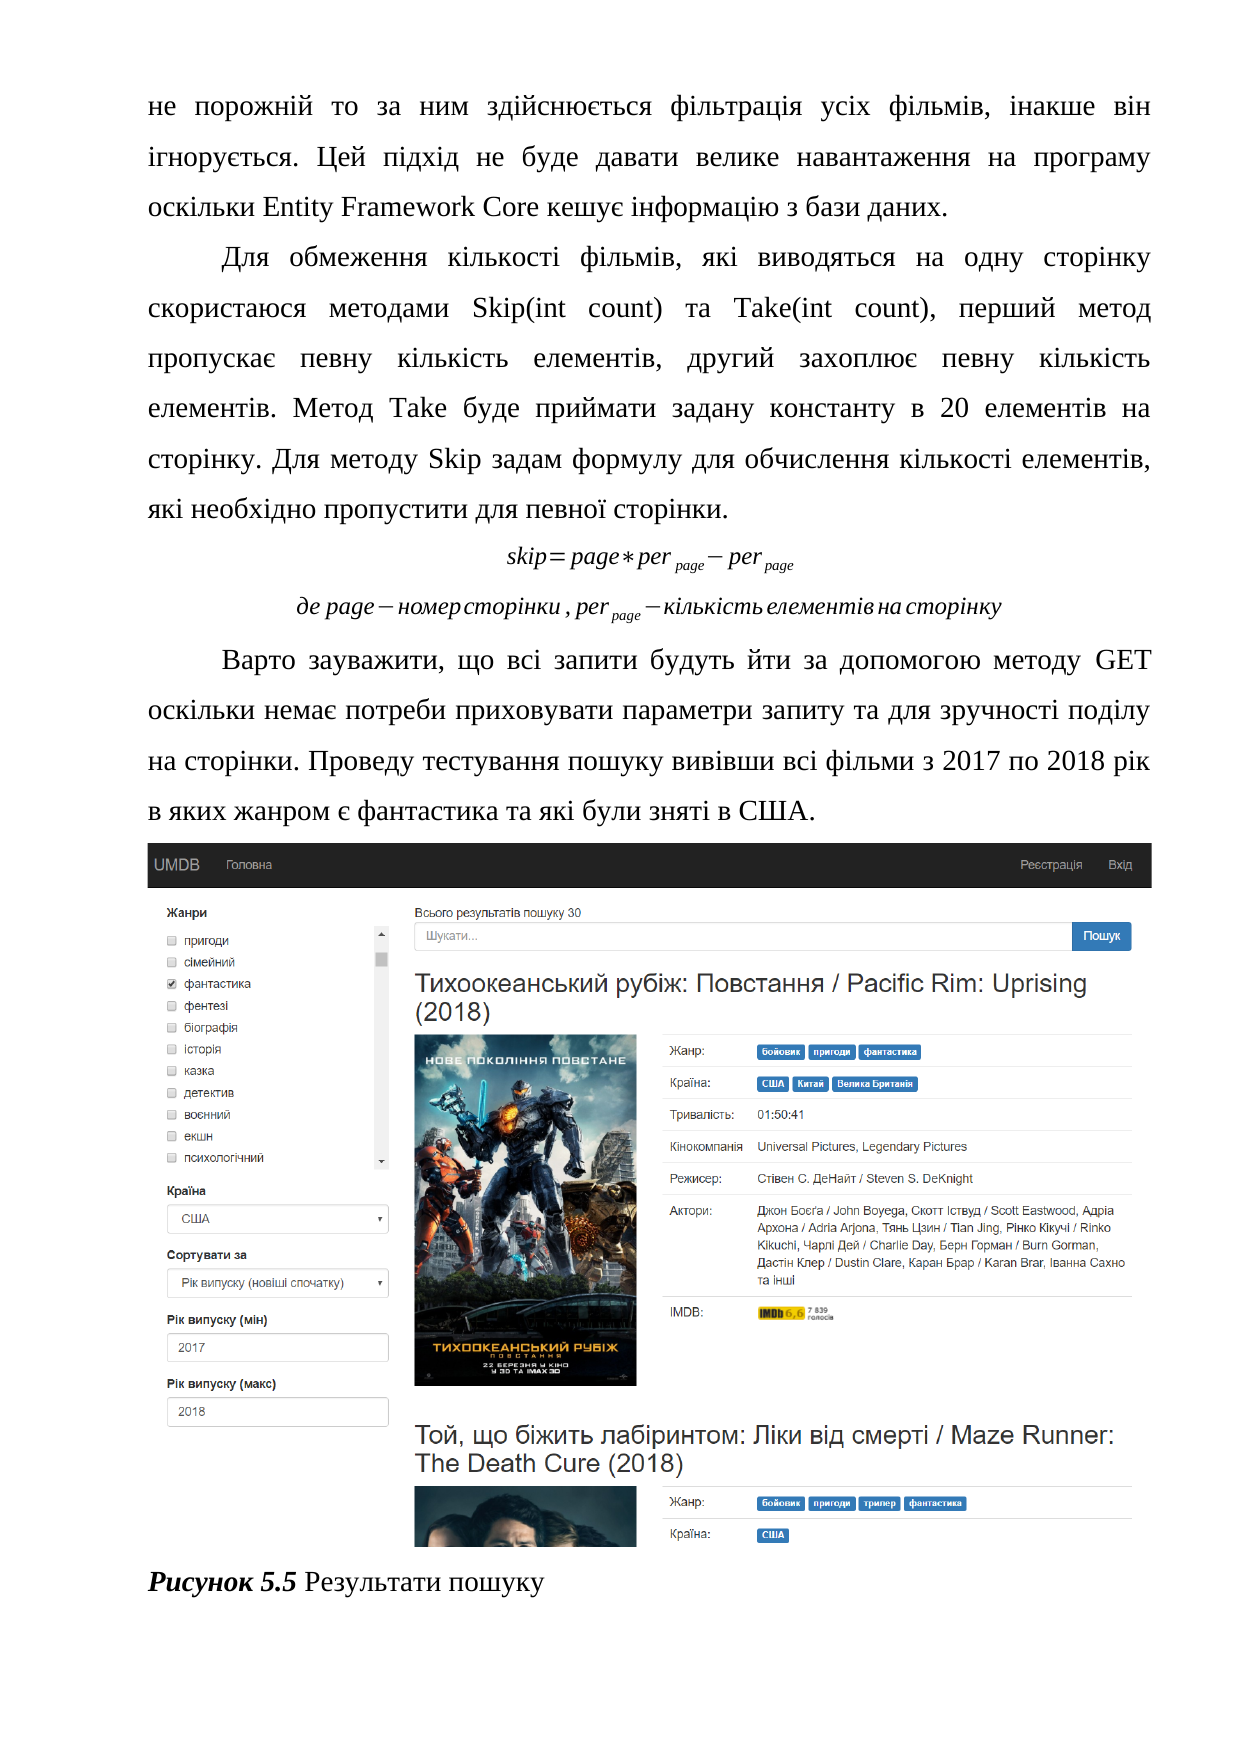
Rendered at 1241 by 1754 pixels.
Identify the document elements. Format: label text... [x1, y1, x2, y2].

picture [147, 843, 1152, 1547]
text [148, 88, 1152, 223]
text Варто зауважити, що всі запити будуть йти за допомогою методу GET оскільки немає потреби приховувати параметри запиту та для зручності поділу на сторінки. Проведу тестування пошуку вивівши всі фільми з 2017 по 2018 рік в яких жанром є фантастика та які були зняті в США. [148, 642, 1152, 826]
text Для обмеження кількості фільмів, які виводяться на одну сторінку скористаюся методами Skip(int count) та Take(int count), перший метод пропускає певну кількість елементів, другий захоплює певну кількість елементів. Метод Take буде приймати задану константу в 20 елементів на сторінку. Для методу Skip задам формулу для обчислення кількості елементів, які необхідно пропустити для певної сторінки. [148, 239, 1152, 524]
text Рисунок 5.5 Результати пошуку [148, 1564, 1152, 1597]
